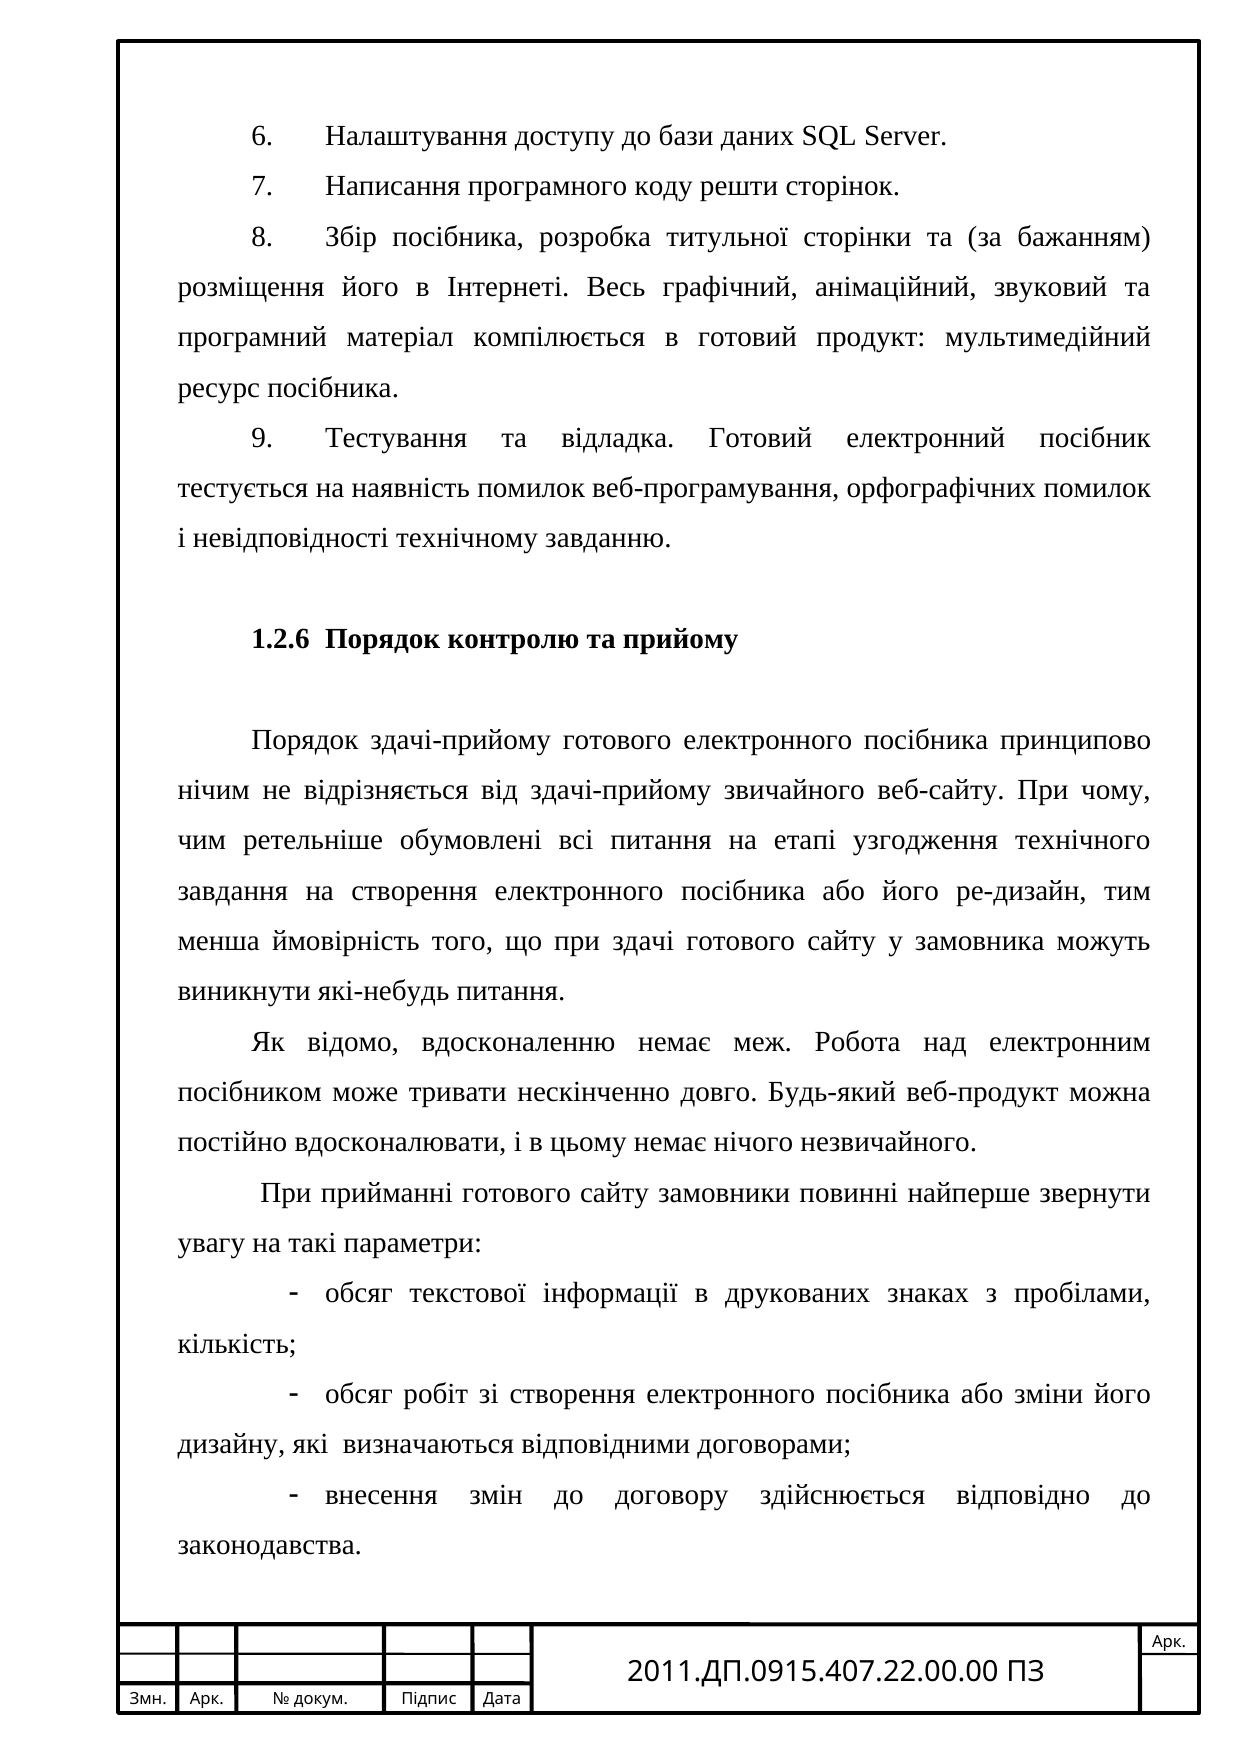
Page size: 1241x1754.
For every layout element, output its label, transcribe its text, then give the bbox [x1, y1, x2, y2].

text Як відомо, вдосконаленню немає меж. Робота над електронним посібником може тривати нескінченно довго. Будь-який веб-продукт можна постійно вдосконалювати, і в цьому немає нічого незвичайного. [177, 1024, 1152, 1158]
list Налаштування доступу до бази даних SQL Server. [177, 118, 1152, 152]
text При прийманні готового сайту замовники повинні найперше звернути увагу на такі параметри: [177, 1175, 1152, 1258]
list обсяг текстової інформації в друкованих знаках з пробілами, кількість; [177, 1275, 1152, 1359]
list Збір посібника, розробка титульної сторінки та (за бажанням) розміщення його в Інтернеті. Весь графічний, анімаційний, звуковий та програмний матеріал компілюється в готовий продукт: мультимедійний ресурс посібника. [177, 219, 1152, 403]
text Порядок здачі-прийому готового електронного посібника принципово нічим не відрізняється від здачі-прийому звичайного веб-сайту. При чому, чим ретельніше обумовлені всі питання на етапі узгодження технічного завдання на створення електронного посібника або його ре-дизайн, тим менша ймовірність того, що при здачі готового сайту у замовника можуть виникнути які-небудь питання. [177, 722, 1152, 1007]
list Написання програмного коду решти сторінок. [177, 168, 1152, 202]
list Тестування та відладка. Готовий електронний посібник тестується на наявність помилок веб-програмування, орфографічних помилок і невідповідності технічному завданню. [177, 420, 1152, 554]
list внесення змін до договору здійснюється відповідно до законодавства. [177, 1477, 1152, 1561]
list обсяг робіт зі створення електронного посібника або зміни його дизайну, які визначаються відповідними договорами; [177, 1376, 1152, 1460]
list Порядок контролю та прийому [177, 621, 1152, 655]
